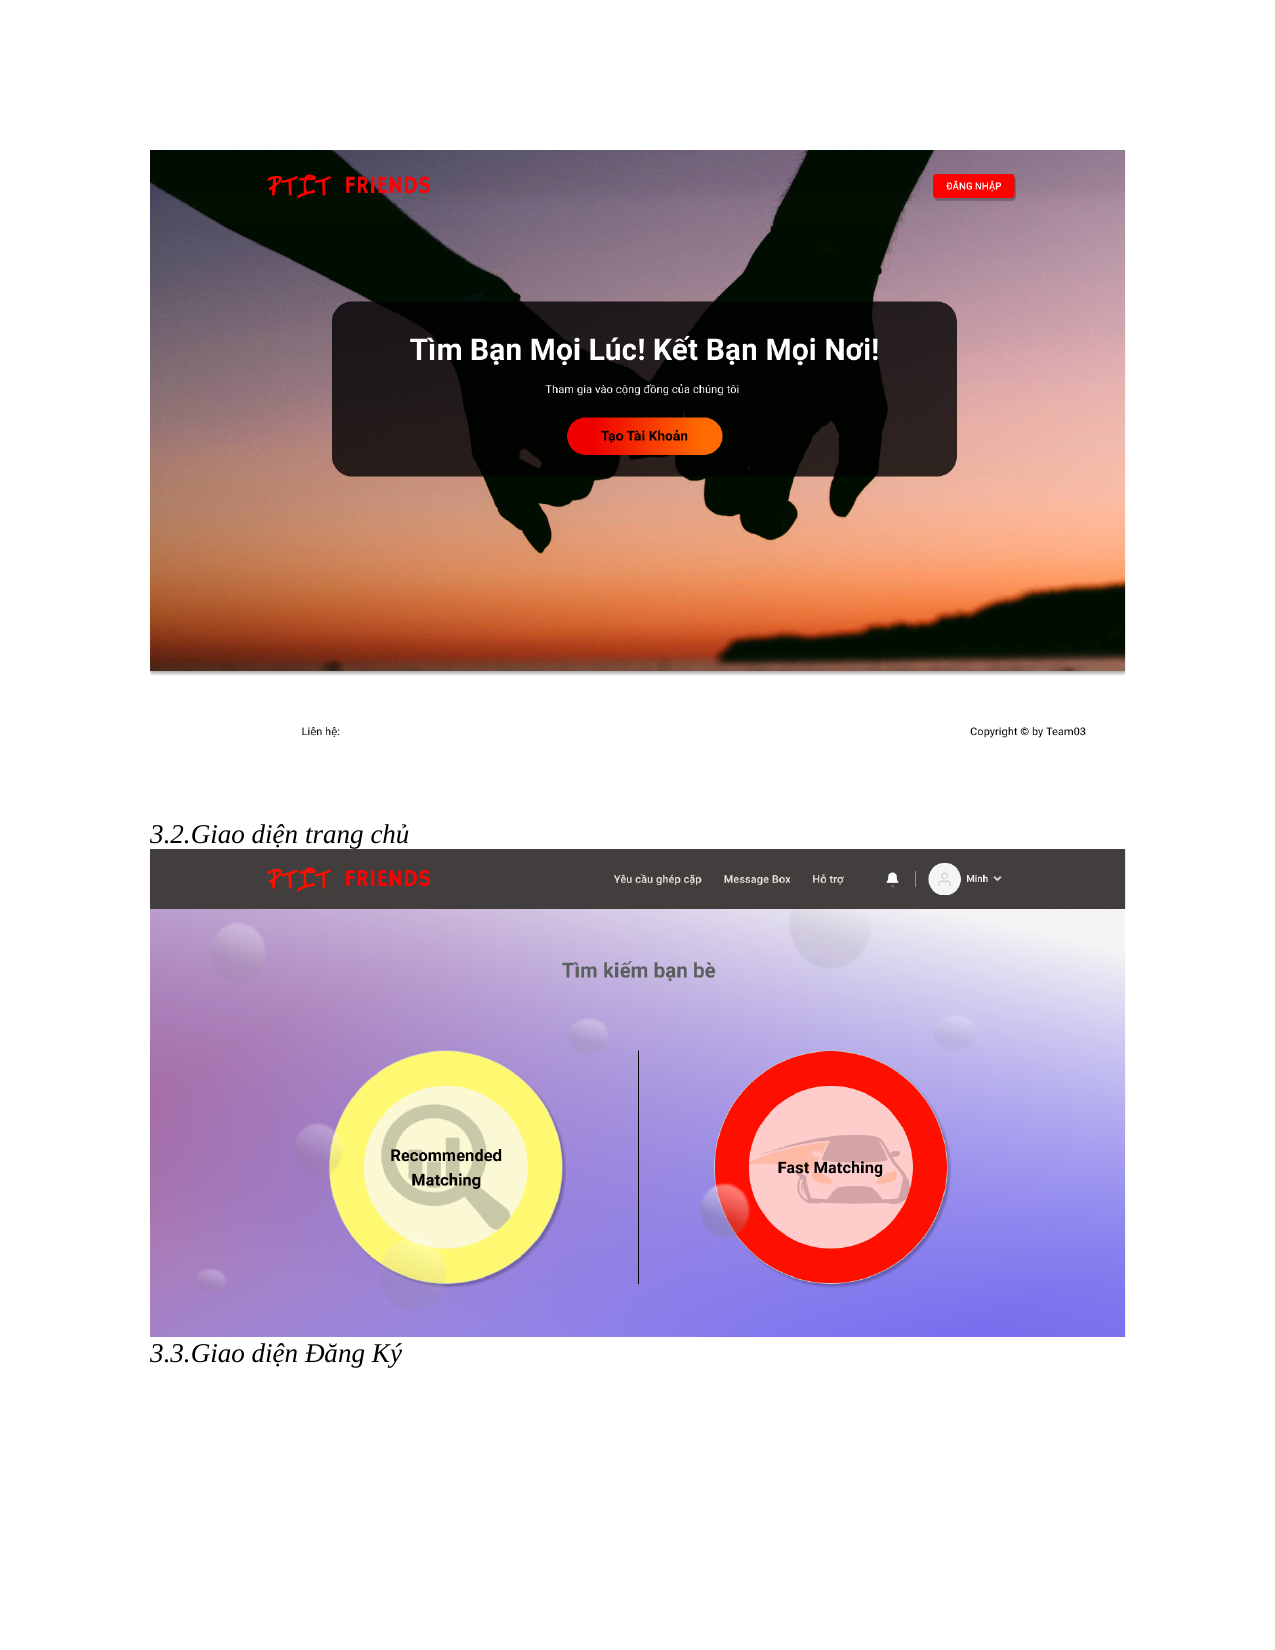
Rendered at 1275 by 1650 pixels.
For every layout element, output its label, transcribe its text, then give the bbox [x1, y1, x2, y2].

picture [150, 849, 1125, 1337]
text 3.2.Giao diện trang chủ [150, 819, 1125, 849]
text 3.3.Giao diện Đăng Ký [150, 1337, 1125, 1368]
picture [150, 150, 1125, 819]
